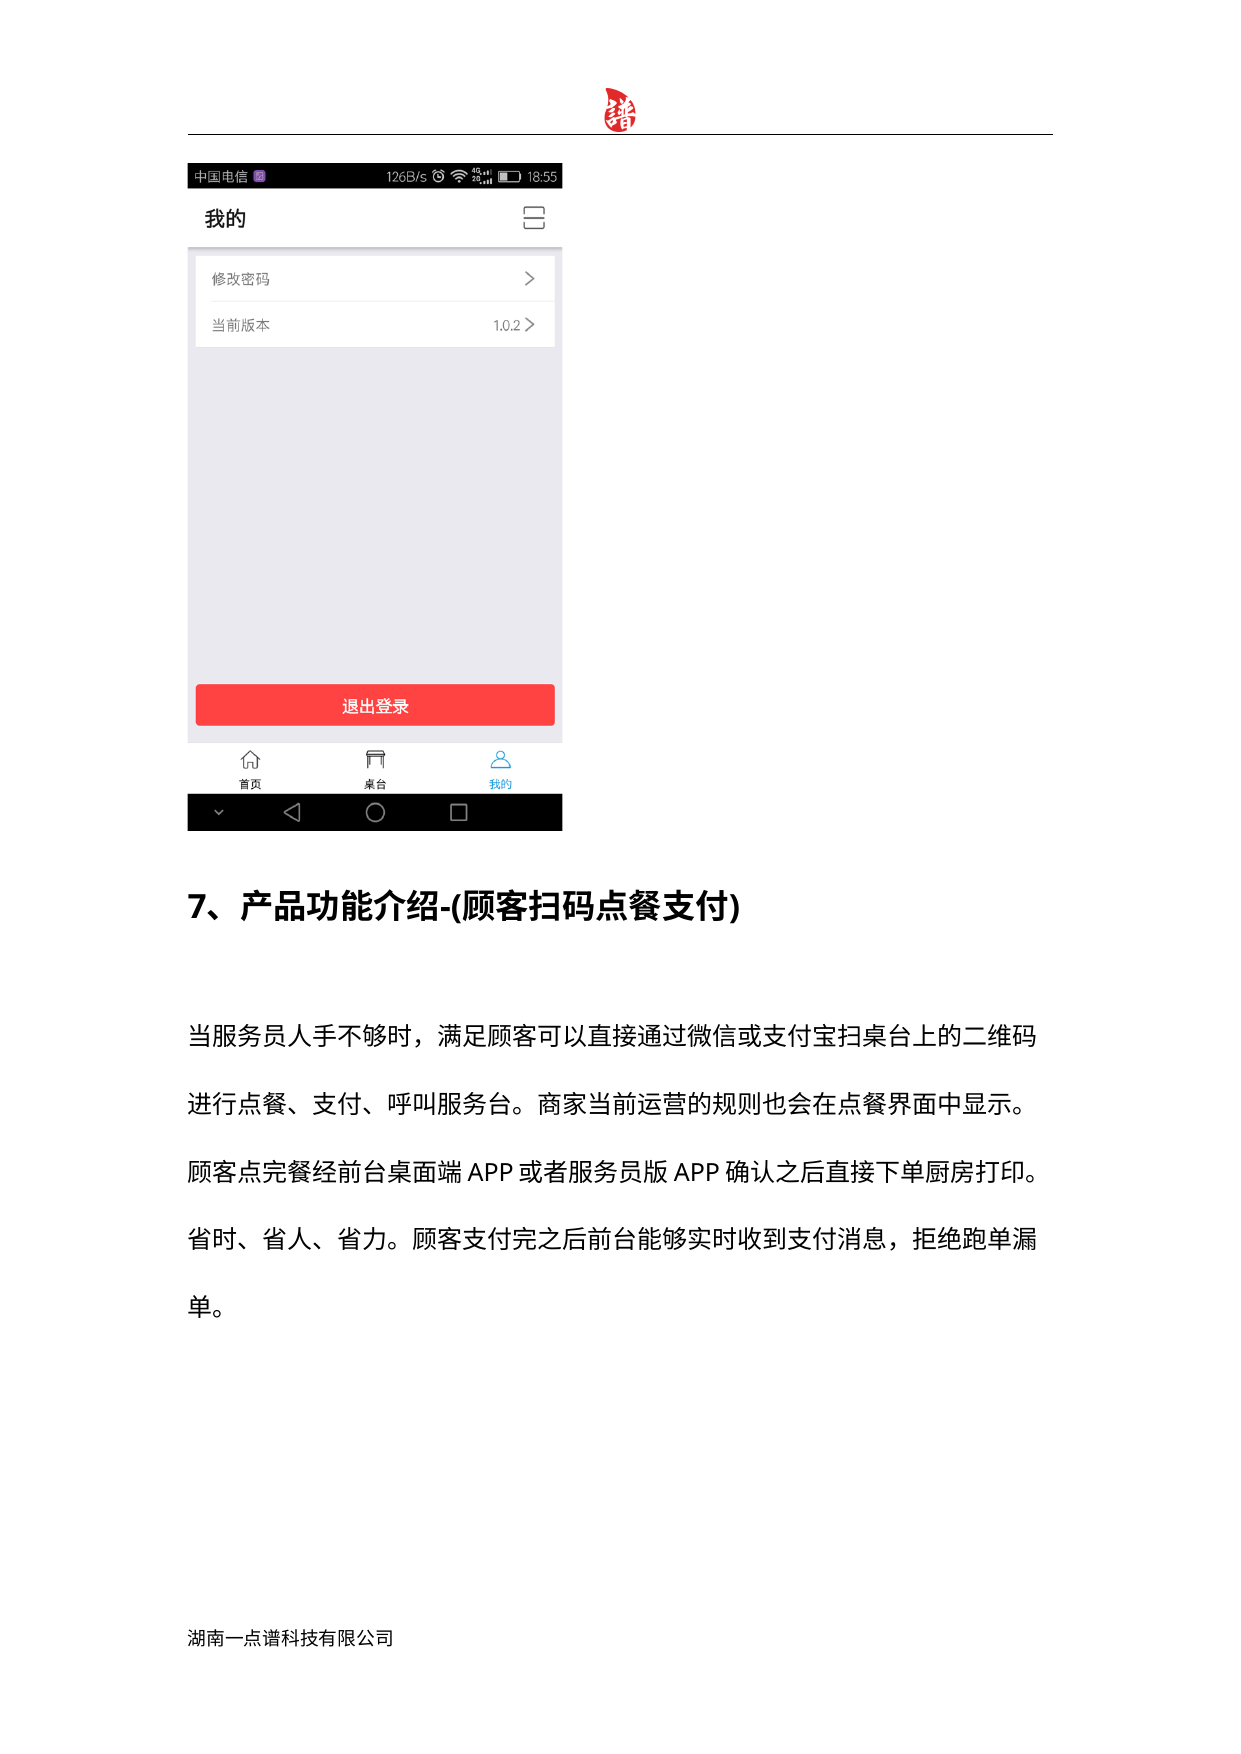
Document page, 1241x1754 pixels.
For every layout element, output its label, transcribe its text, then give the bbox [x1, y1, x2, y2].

text 当服务员人手不够时，满足顾客可以直接通过微信或支付宝扫桌台上的二维码进行点餐、支付、呼叫服务台。商家当前运营的规则也会在点餐界面中显示。 [187, 1000, 1053, 1136]
text 顾客点完餐经前台桌面端APP或者服务员版APP确认之后直接下单厨房打印。省时、省人、省力。顾客支付完之后前台能够实时收到支付消息，拒绝跑单漏单。 [187, 1136, 1053, 1340]
picture [598, 88, 642, 132]
subtitle 7、产品功能介绍-(顾客扫码点餐支付) [187, 870, 1053, 938]
picture [187, 163, 563, 831]
